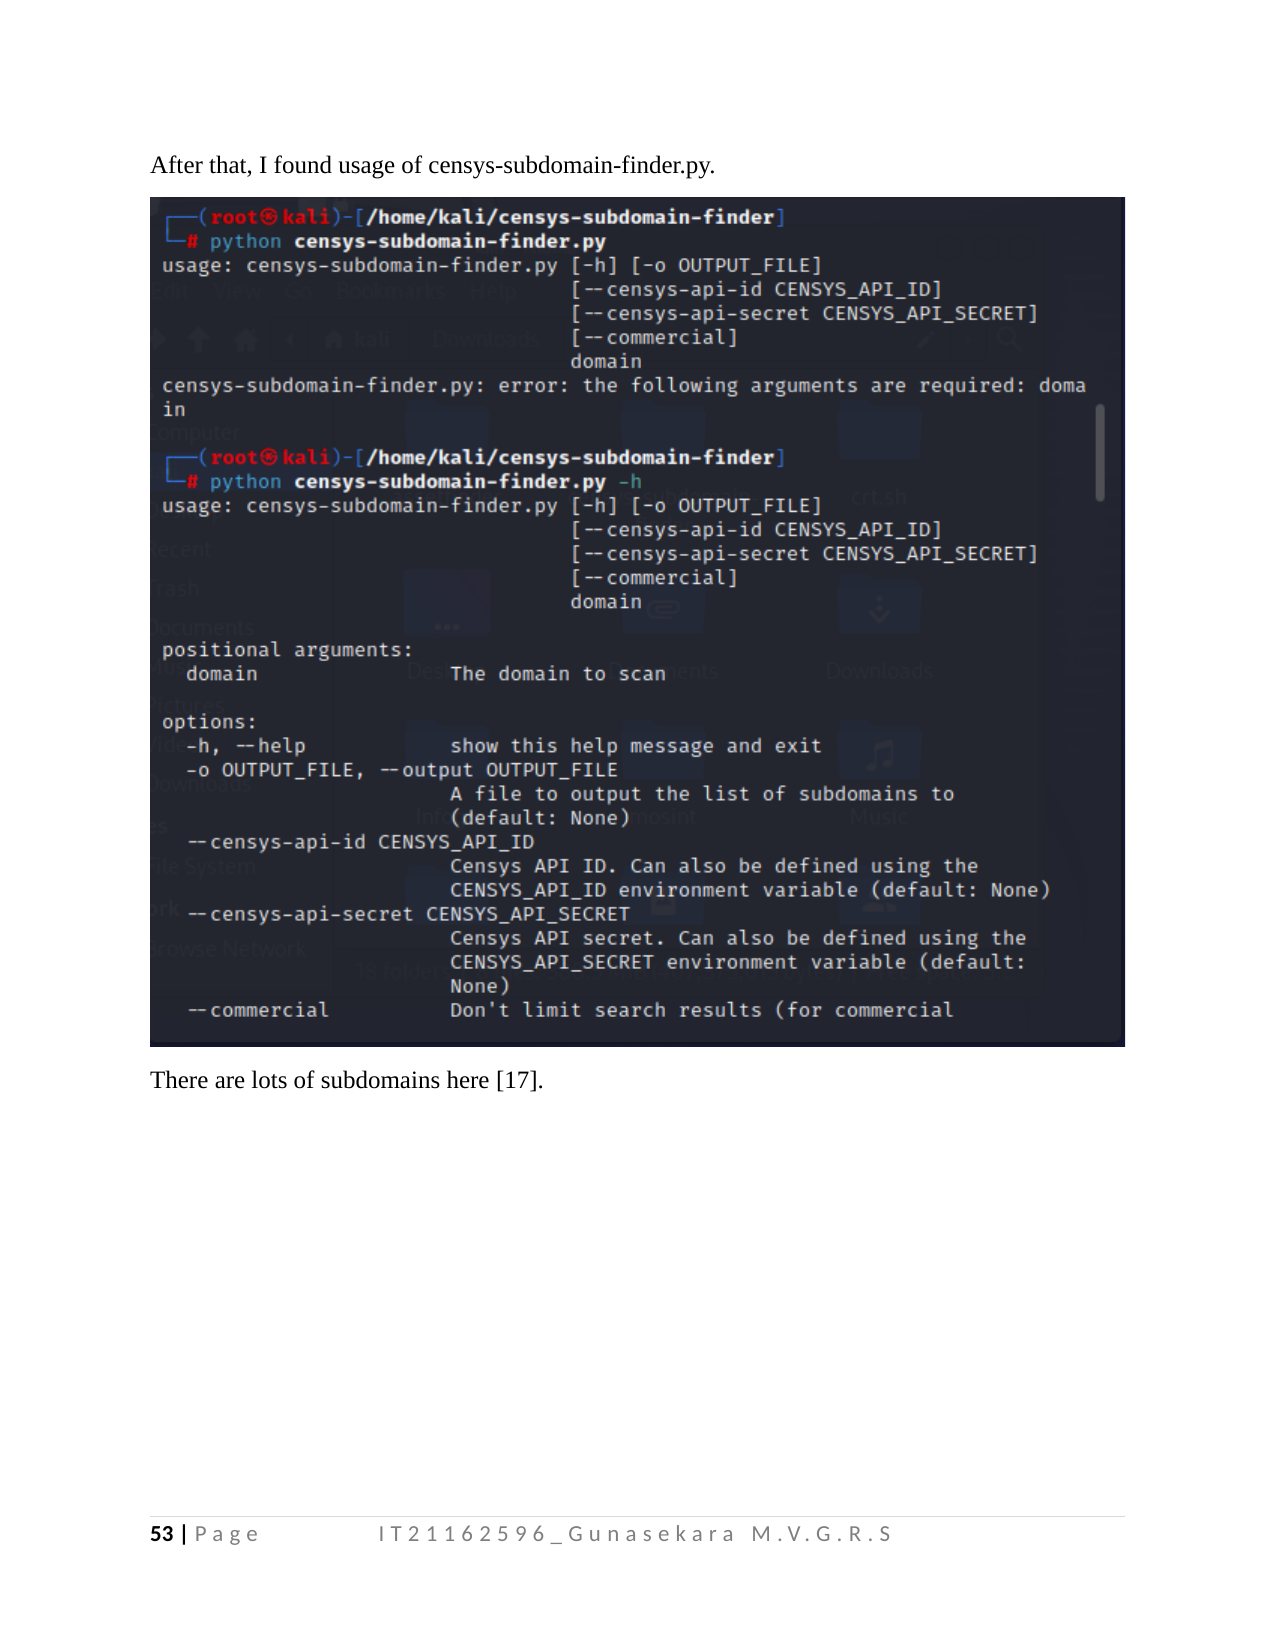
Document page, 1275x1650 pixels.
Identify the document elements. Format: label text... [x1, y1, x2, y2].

picture [150, 197, 1125, 1047]
text There are lots of subdomains here. [150, 1066, 1125, 1094]
text After that, I found usage of censys-subdomain-finder.py. [150, 150, 1125, 179]
